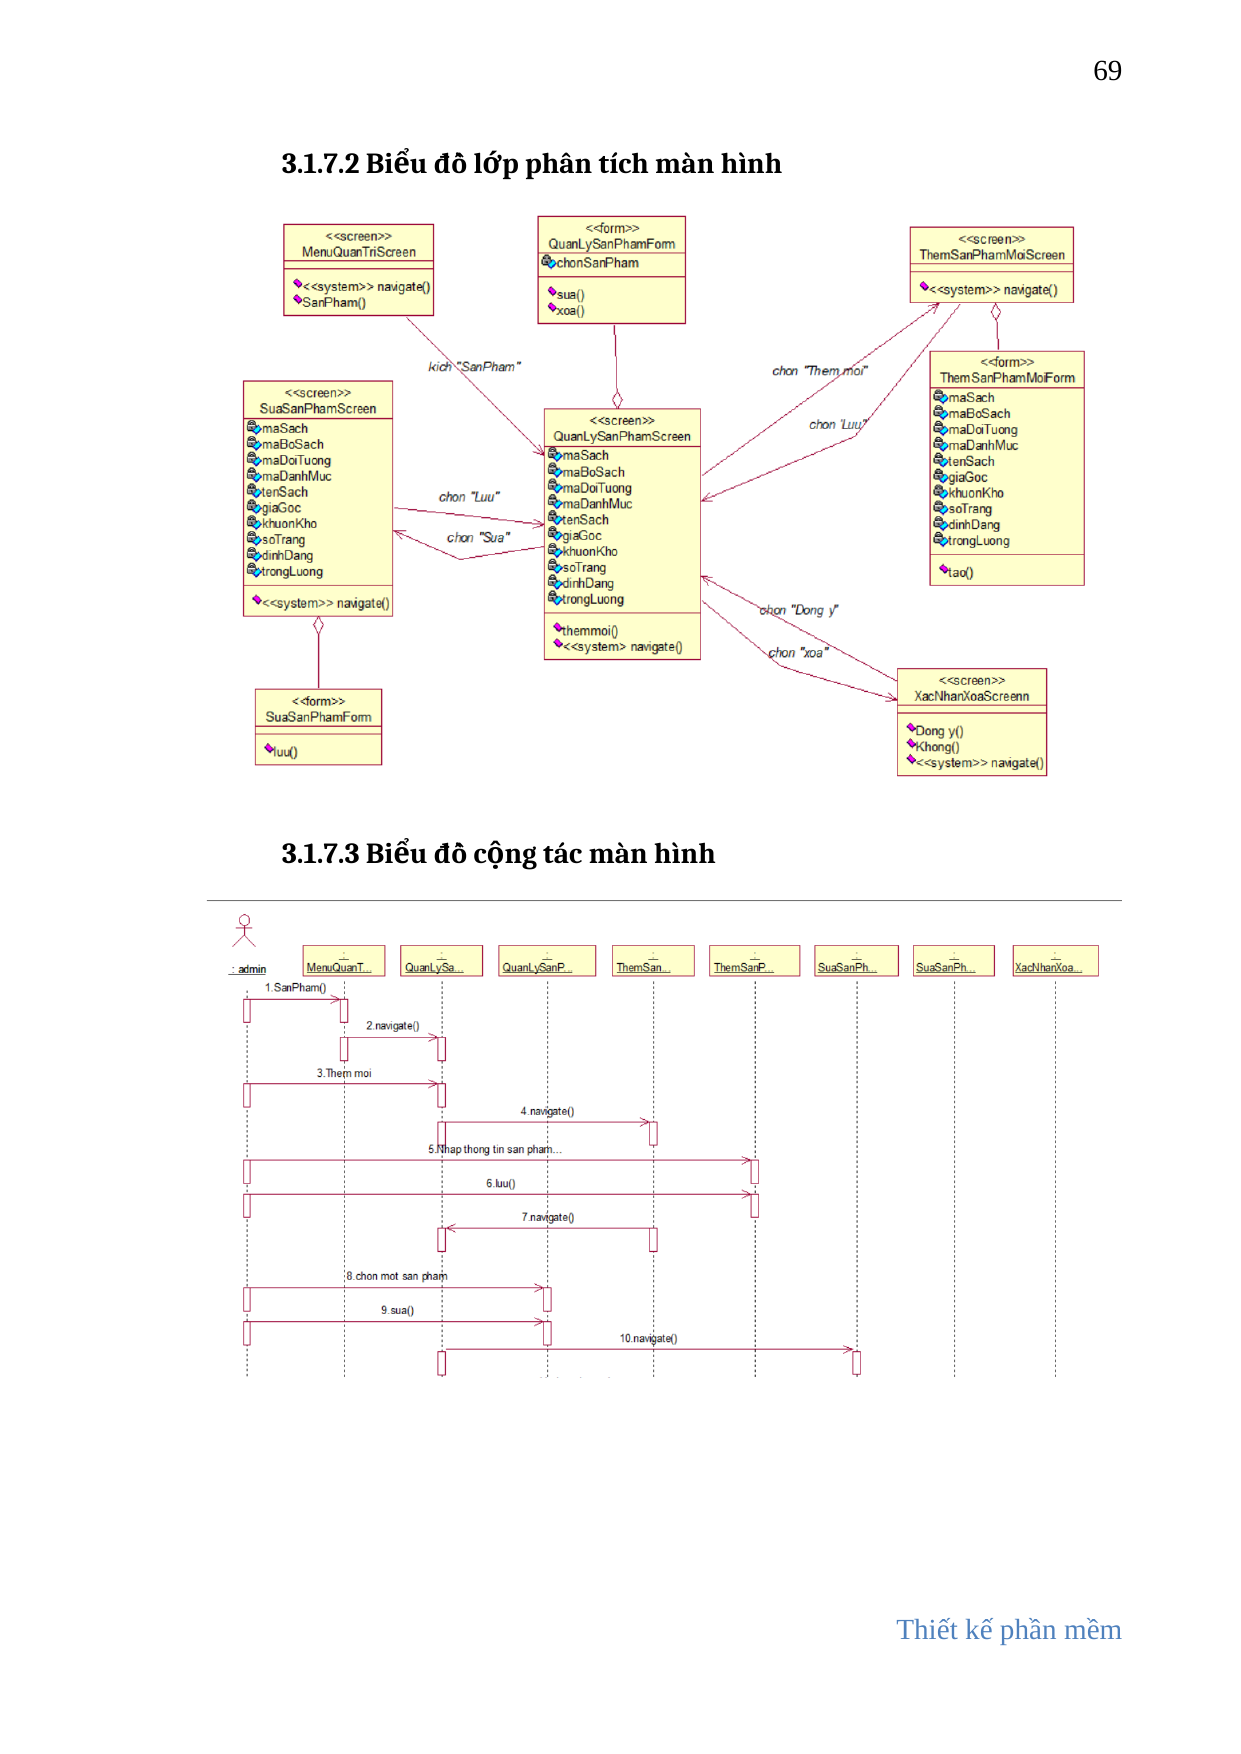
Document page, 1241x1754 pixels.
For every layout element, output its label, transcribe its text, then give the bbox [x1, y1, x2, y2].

picture [206, 210, 1122, 801]
subtitle 3.1.7.3 Biểu đồ cộng tác màn hình [207, 838, 1122, 871]
picture [206, 900, 1122, 1378]
subtitle 3.1.7.2 Biểu đồ lớp phân tích màn hình [207, 148, 1122, 181]
